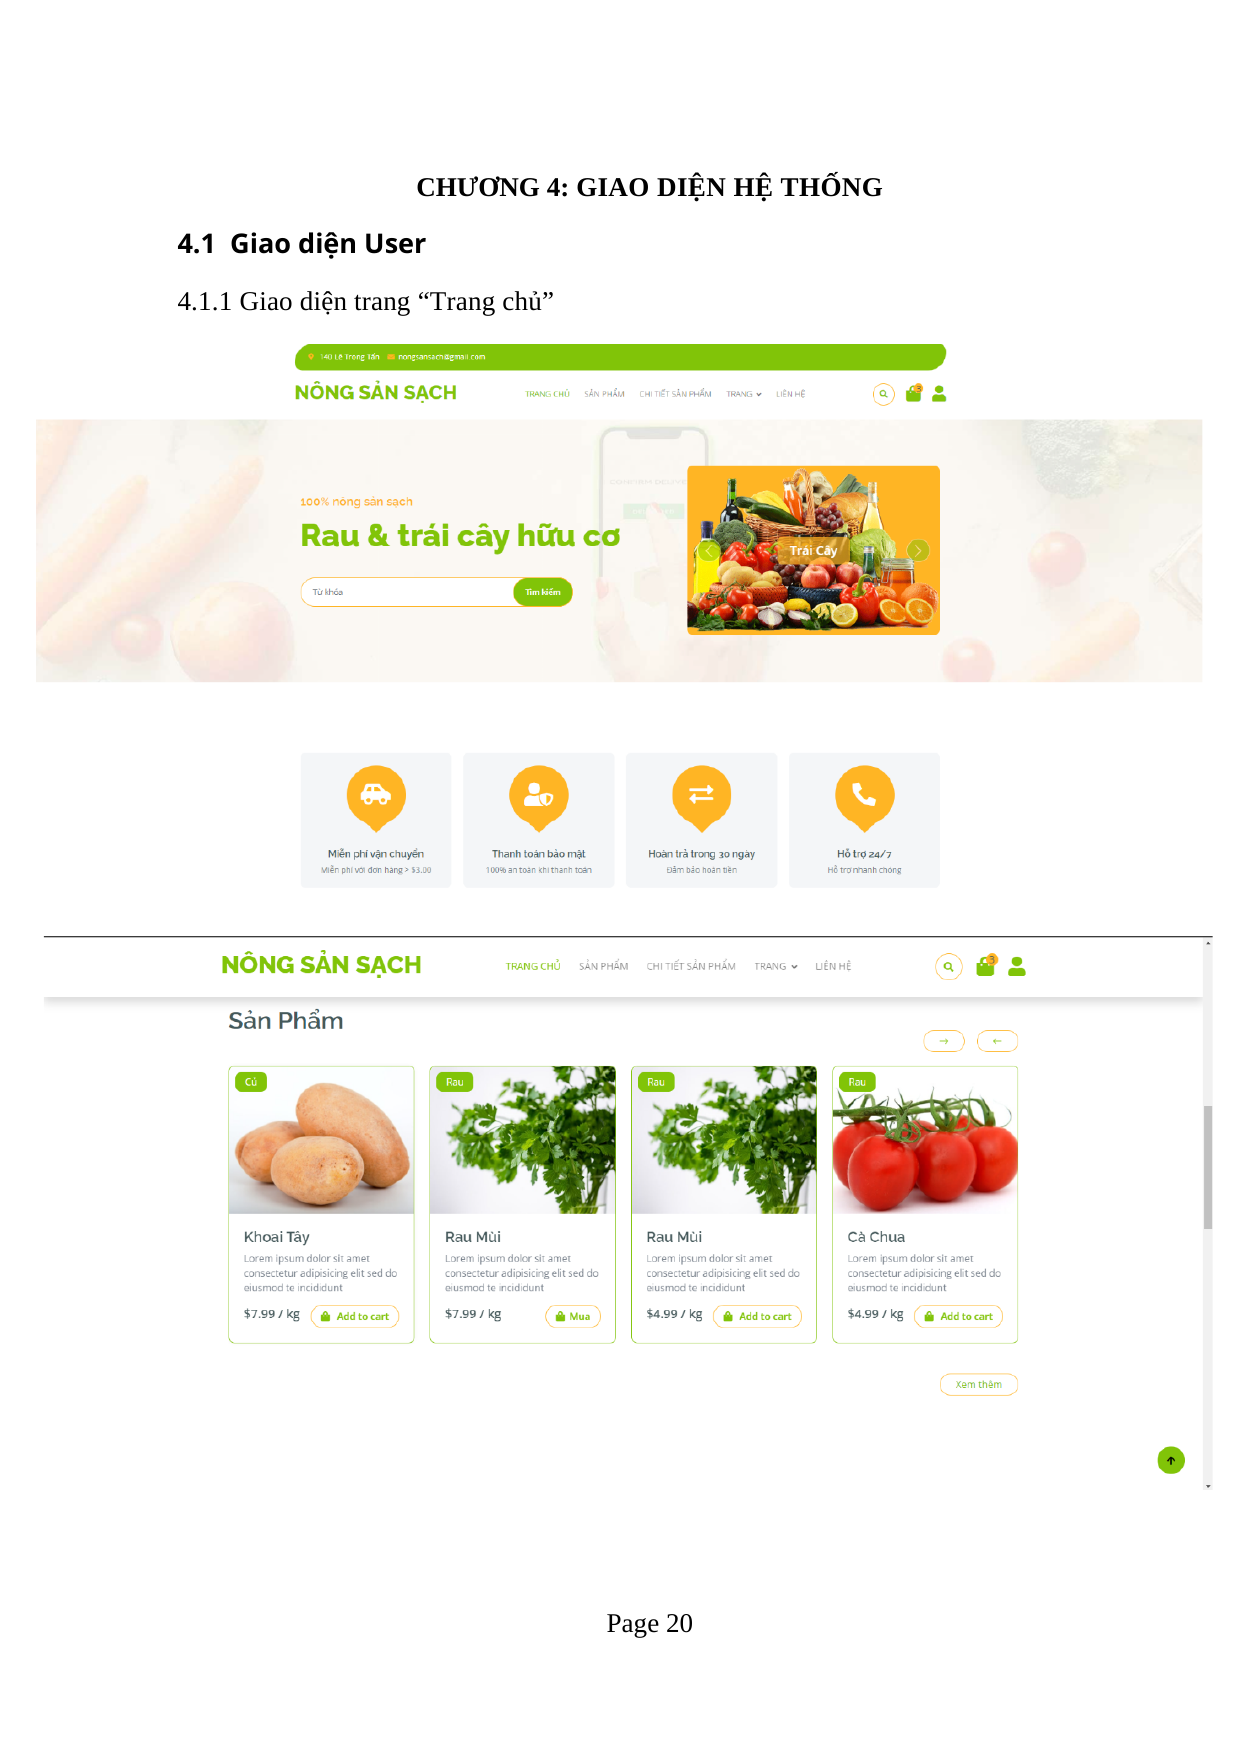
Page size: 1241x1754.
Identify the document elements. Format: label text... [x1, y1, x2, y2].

picture [43, 936, 1213, 1490]
text Giao diện trang “Trang chủ” [177, 285, 1122, 316]
text GIAO DIỆN HỆ THỐNG [177, 171, 1122, 202]
text Giao diện User [177, 224, 1122, 261]
picture [36, 344, 1203, 905]
